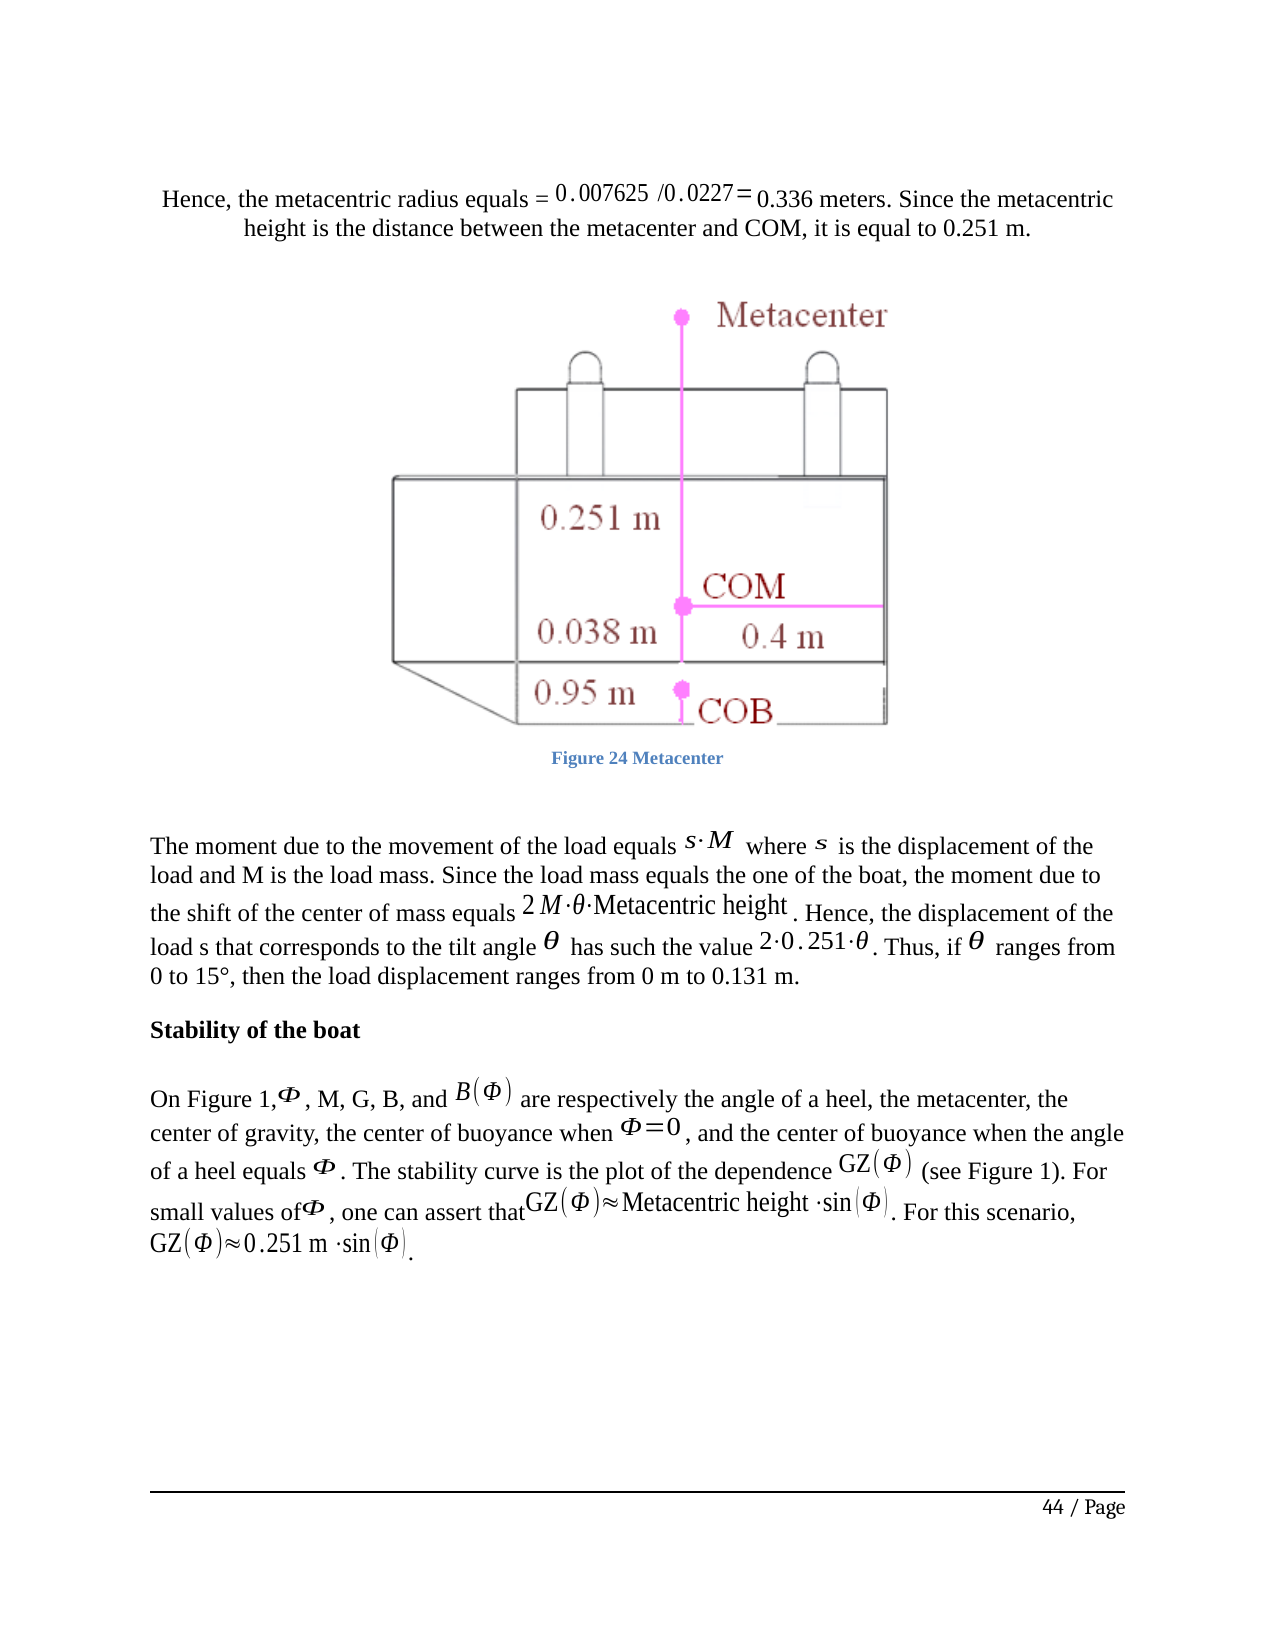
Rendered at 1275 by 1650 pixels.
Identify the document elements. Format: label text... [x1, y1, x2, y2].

text Hence, the metacentric radius equals = 0.336 meters. Since the metacentric height is the distance between the metacenter and COM, it is equal to 0.251 m. [150, 179, 1125, 242]
text Stability of the boat [150, 1015, 1125, 1044]
picture [376, 299, 899, 747]
text The moment due to the movement of the load equals where is the displacement of the load and M is the load mass. Since the load mass equals the one of the boat, the moment due to the shift of the center of mass equals . Hence, the displacement of the load s that corresponds to the tilt angle has such the value . Thus, if ranges from 0 to 15°, then the load displacement ranges from 0 m to 0.131 m. [150, 826, 1125, 990]
text On Figure 1,, M, G, B, and are respectively the angle of a heel, the metacenter, the center of gravity, the center of buoyance when , and the center of buoyance when the angle of a heel equals . The stability curve is the plot of the dependence (see Figure 1). For small values of, one can assert that. For this scenario,. [150, 1075, 1125, 1266]
